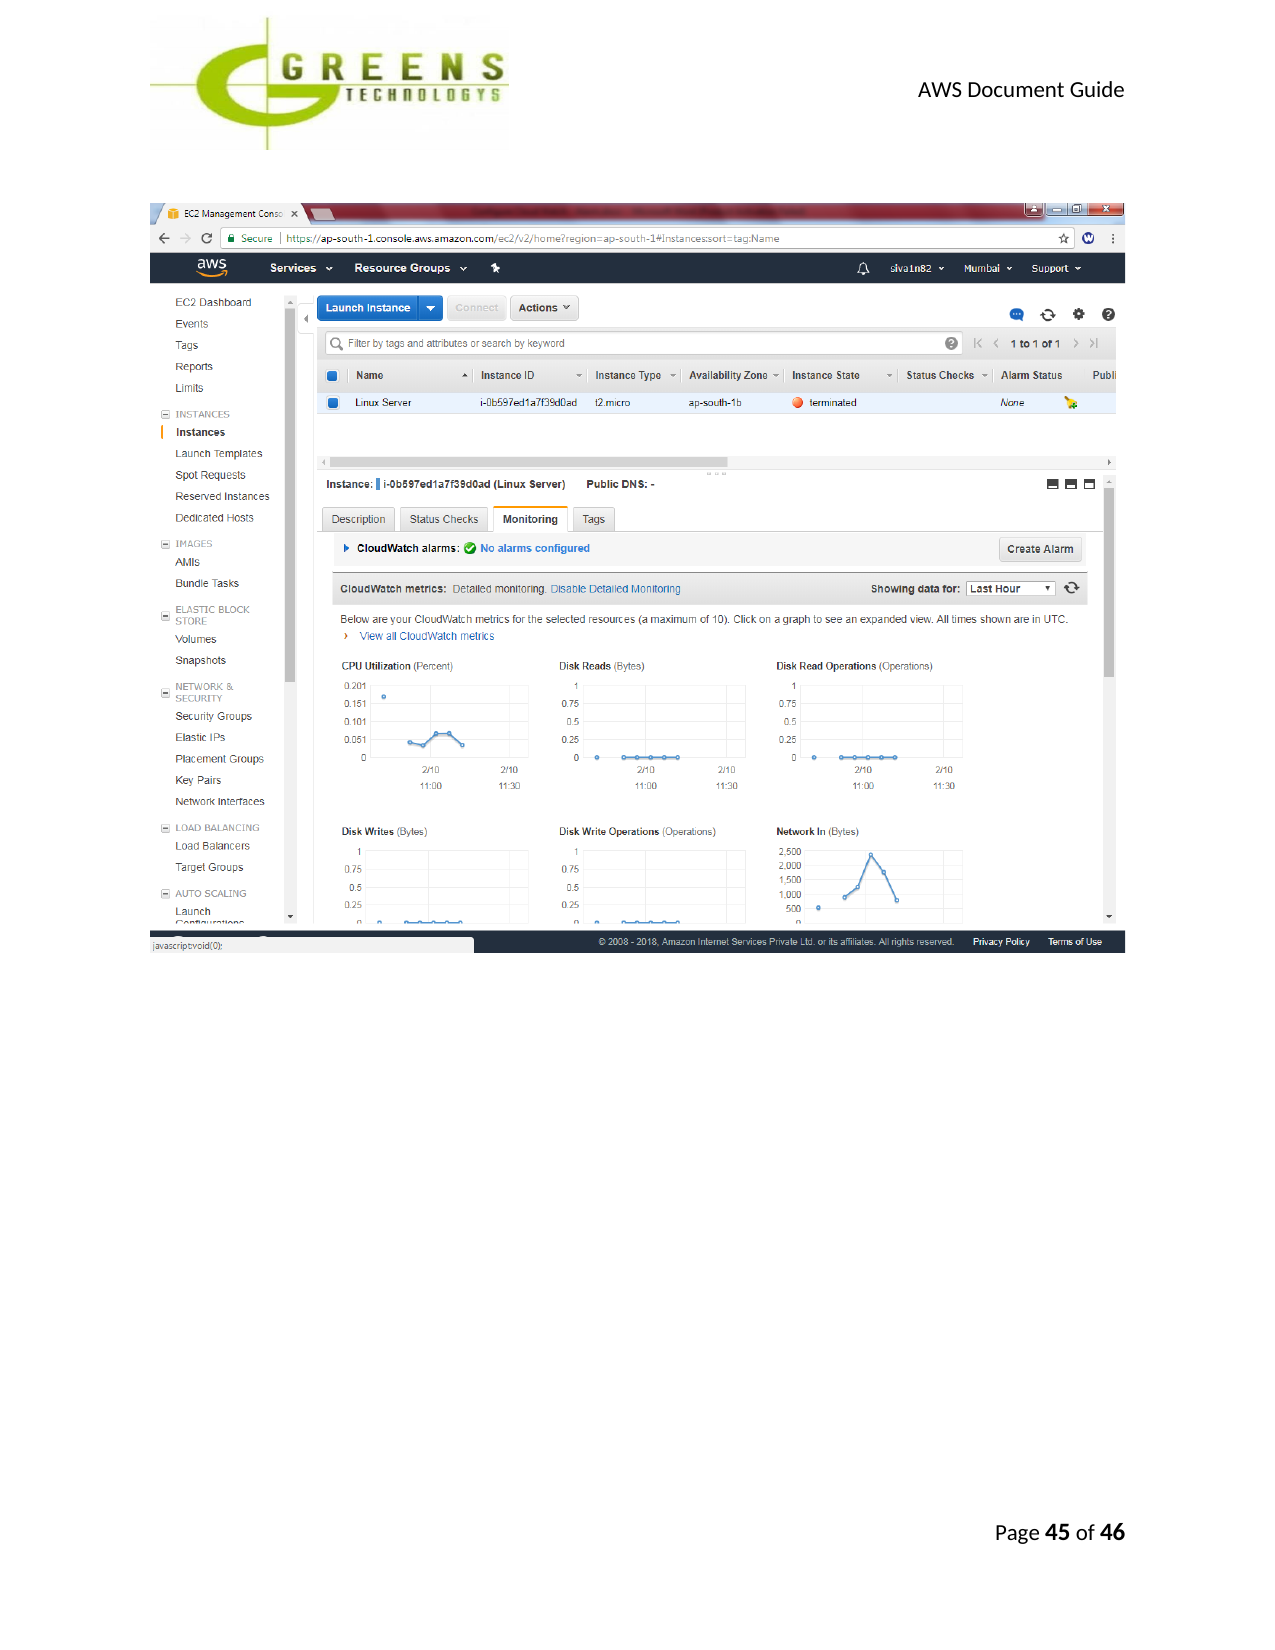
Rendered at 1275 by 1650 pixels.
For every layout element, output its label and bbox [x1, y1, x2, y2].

picture [150, 7, 509, 150]
picture [150, 203, 1125, 953]
